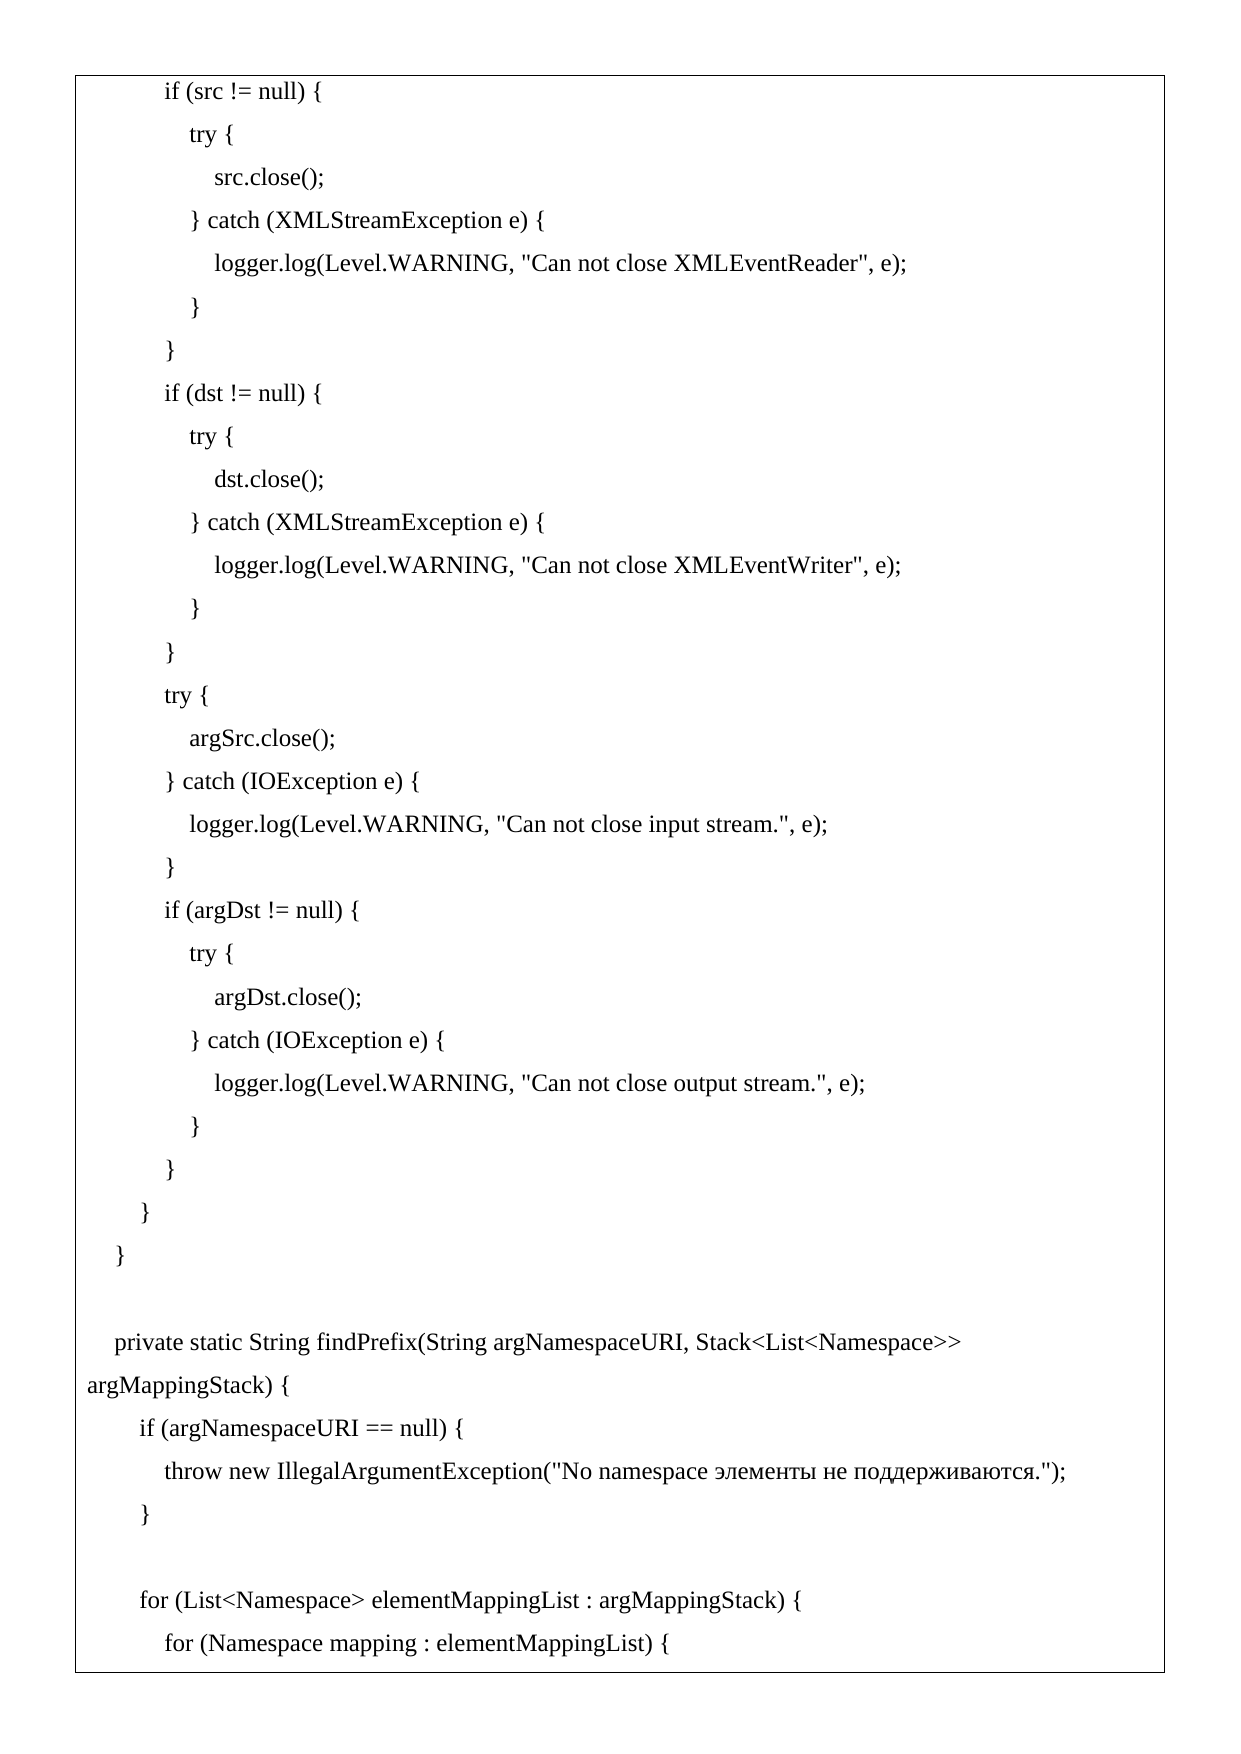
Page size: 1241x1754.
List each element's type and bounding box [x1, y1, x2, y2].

table_header [76, 76, 1164, 1672]
